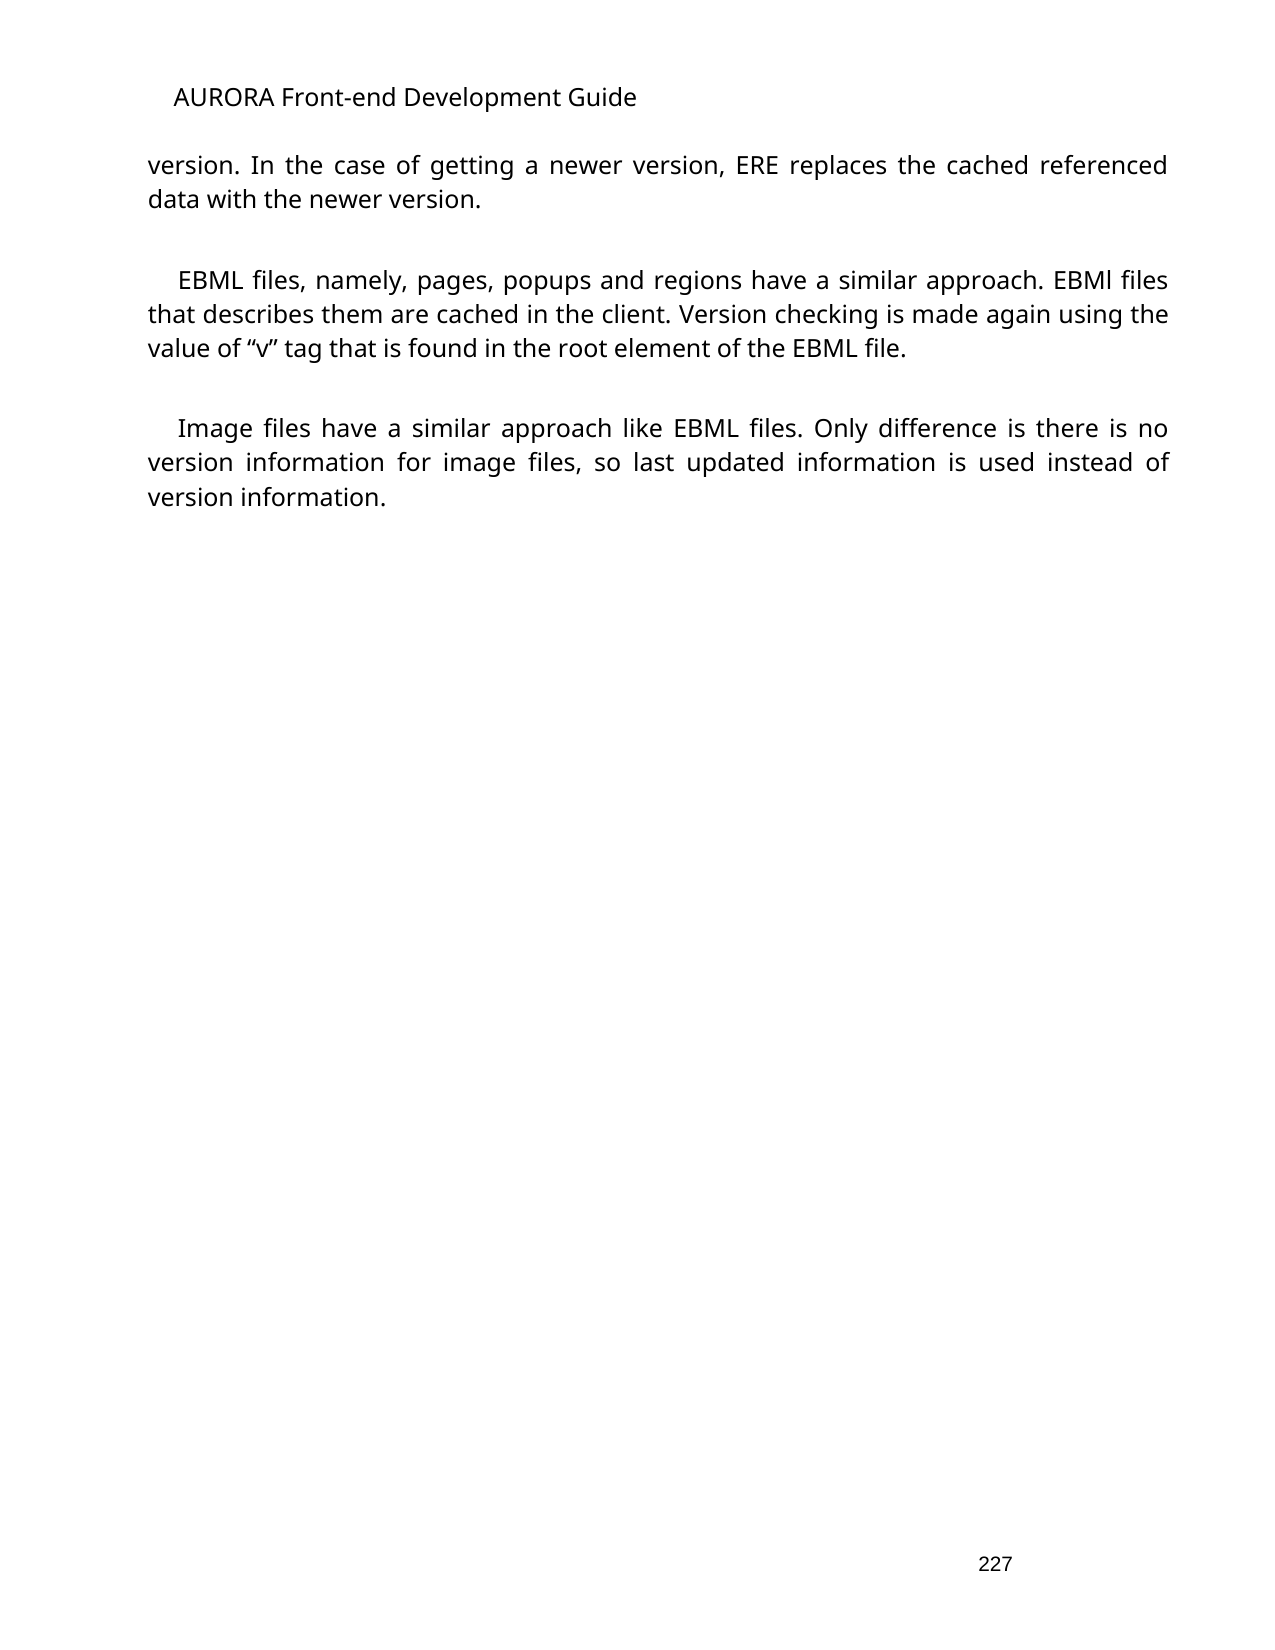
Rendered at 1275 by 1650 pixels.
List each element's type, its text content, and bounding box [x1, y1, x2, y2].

text Image files have a similar approach like EBML files. Only difference is there is no version information for image files, so last updated information is used instead of version information. [148, 411, 1170, 513]
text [148, 148, 1170, 216]
text EBML files, namely, pages, popups and regions have a similar approach. EBMl files that describes them are cached in the client. Version checking is made again using the value of “v” tag that is found in the root element of the EBML file. [148, 262, 1170, 364]
